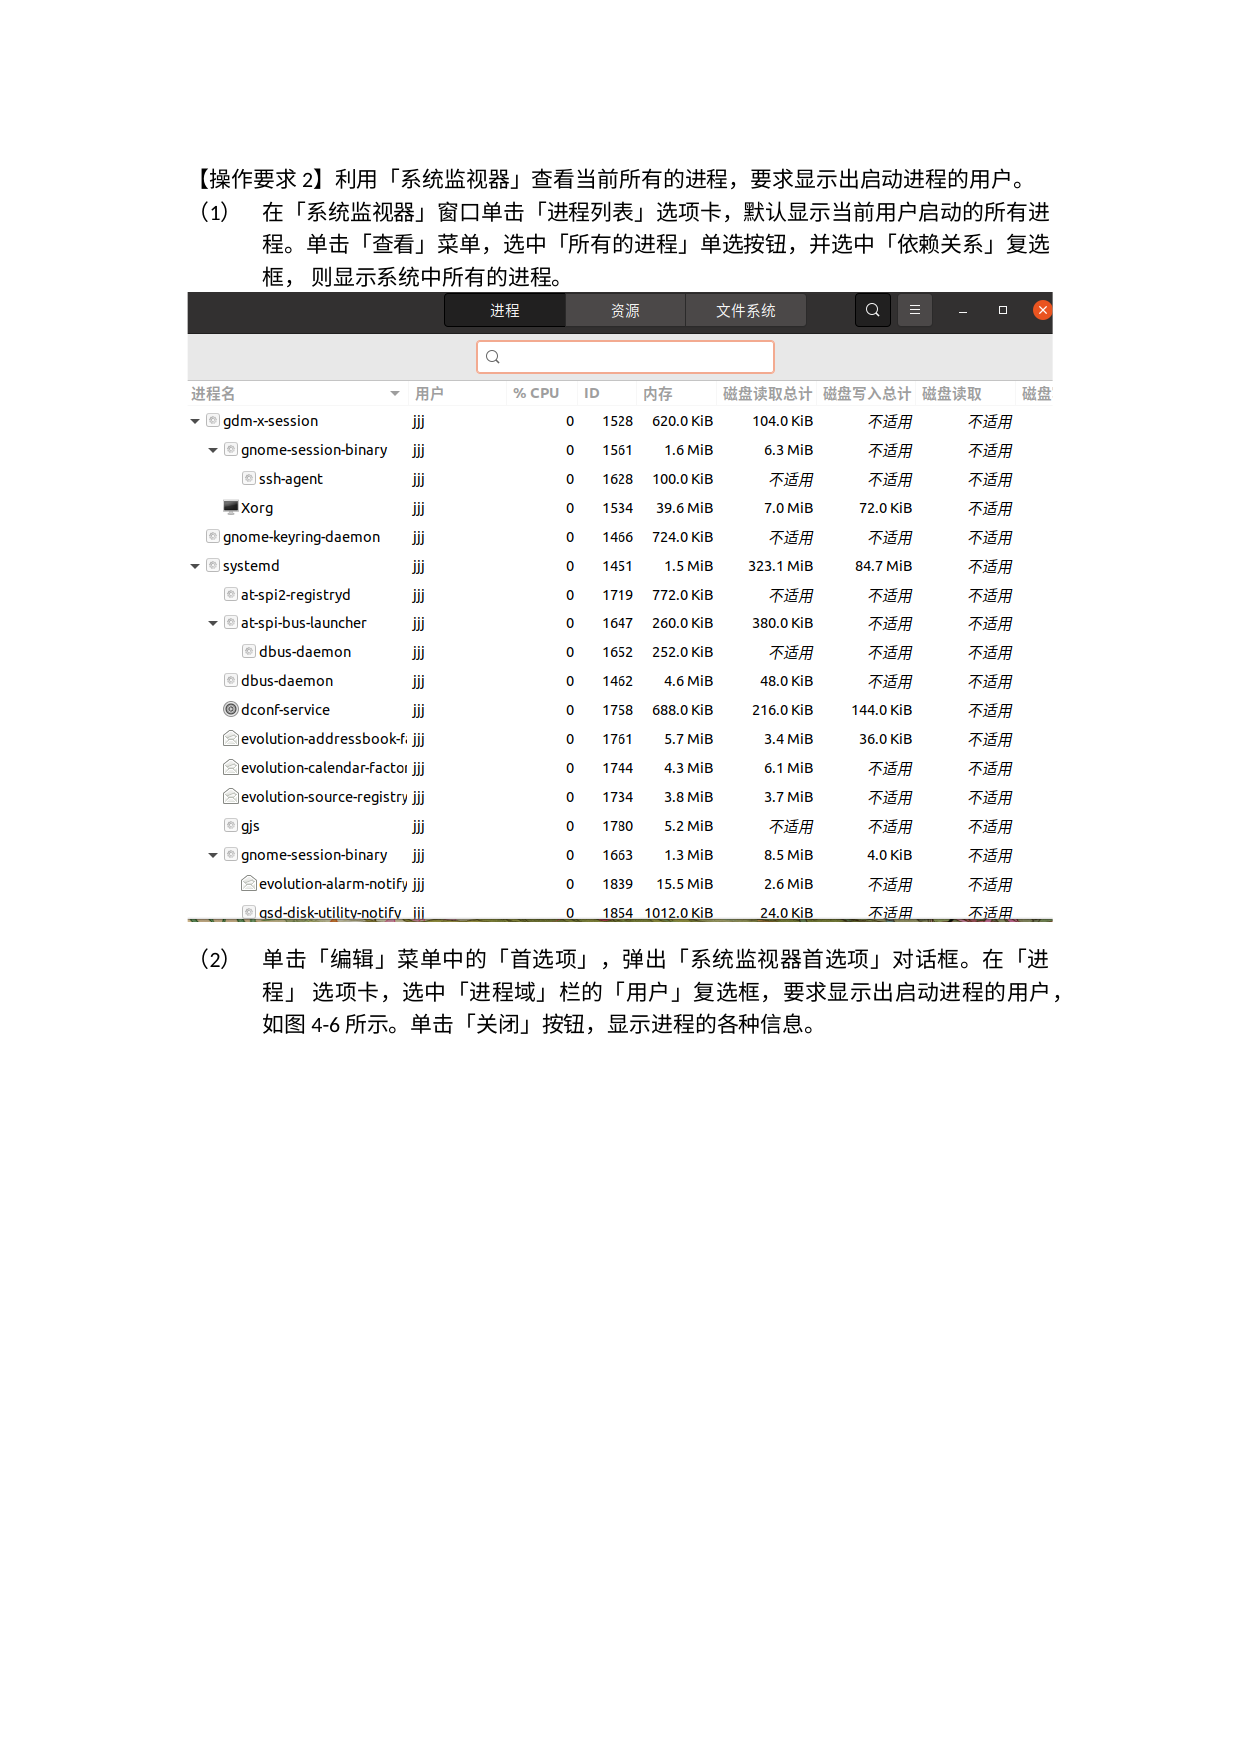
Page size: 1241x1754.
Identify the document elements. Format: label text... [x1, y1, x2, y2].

text 【操作要求 2】利用「系统监视器」查看当前所有的进程，要求显示出启动进程的用户。 [187, 162, 1053, 194]
list 单击「编辑」菜单中的「首选项」，弹出「系统监视器首选项」对话框。在「进程」 选项卡，选中「进程域」栏的「用户」复选框，要求显示出启动进程的用户，如图 4-6 所示。单击「关闭」按钮，显示进程的各种信息。 [187, 942, 1053, 1039]
picture [187, 292, 1053, 922]
list 在「系统监视器」窗口单击「进程列表」选项卡，默认显示当前用户启动的所有进 程。单击「查看」菜单，选中「所有的进程」单选按钮，并选中「依赖关系」复选框， 则显示系统中所有的进程。 [187, 194, 1053, 292]
